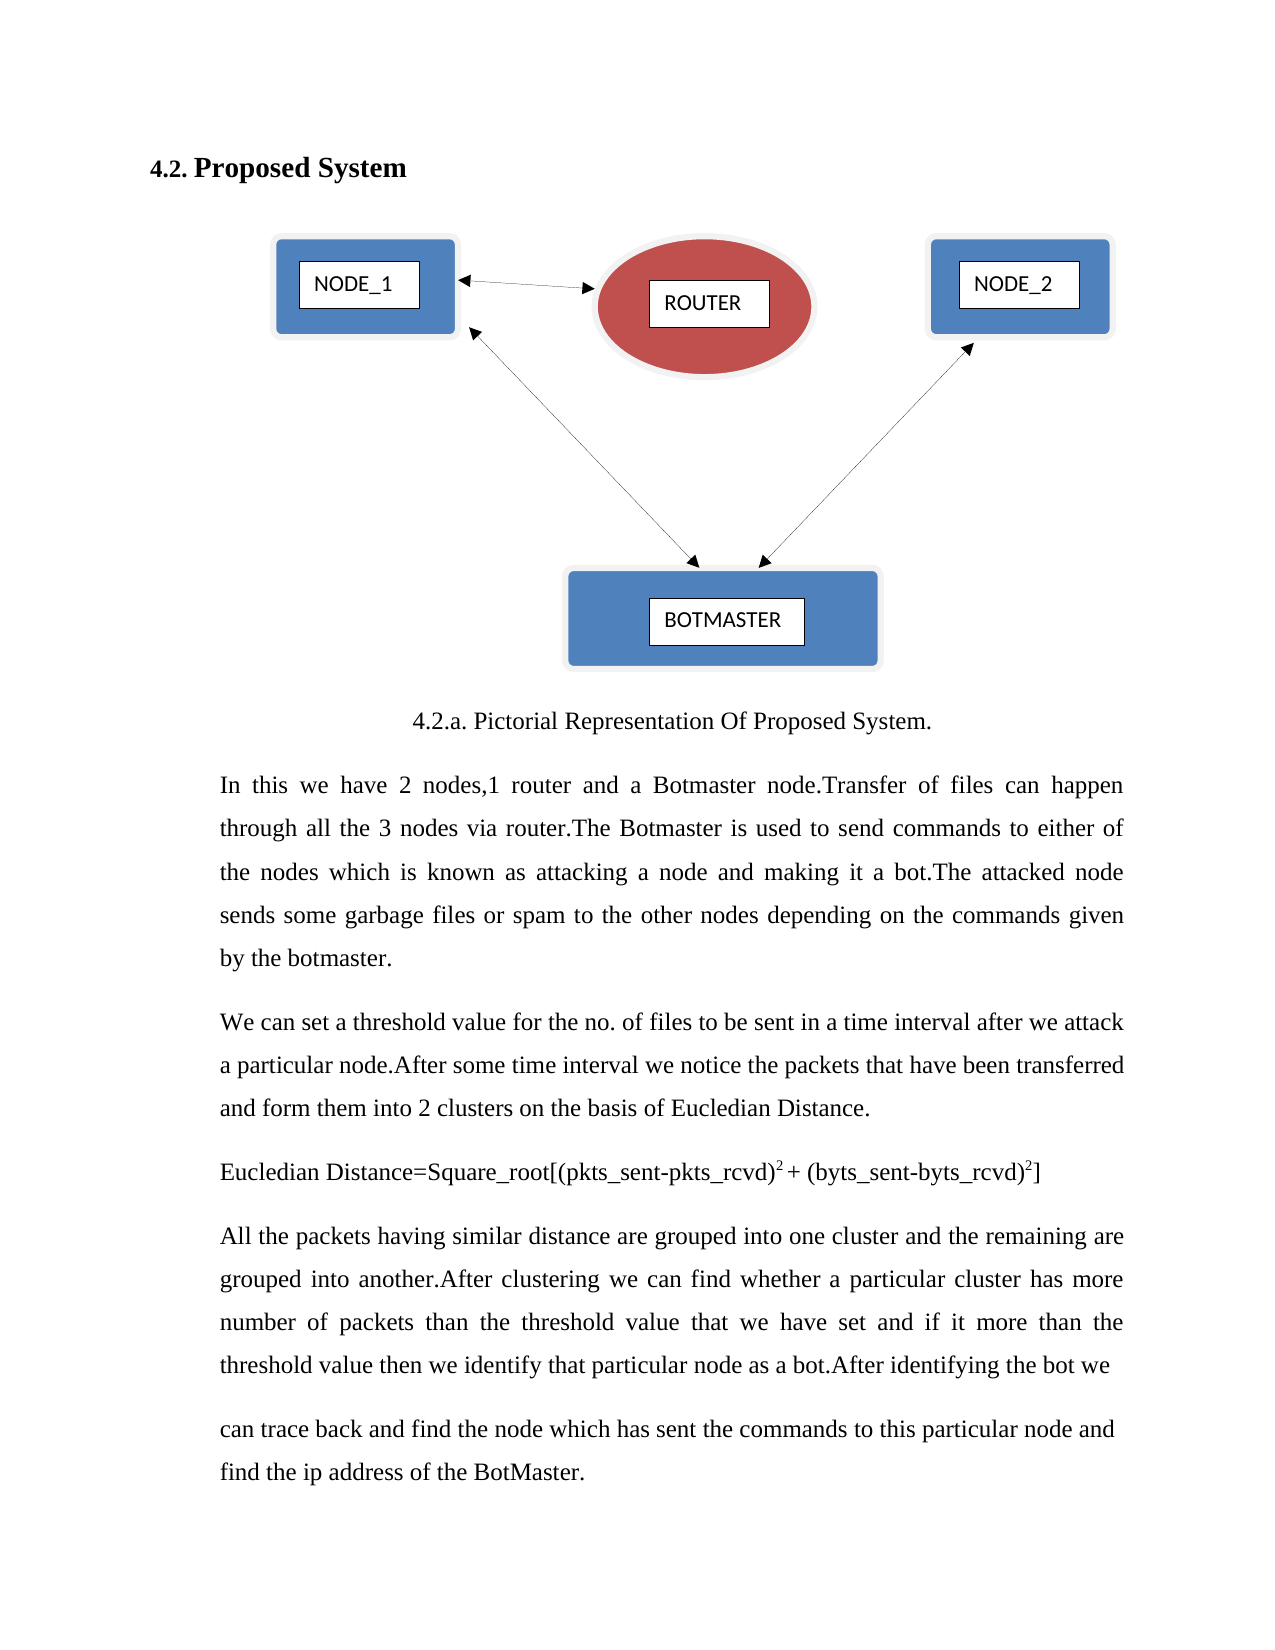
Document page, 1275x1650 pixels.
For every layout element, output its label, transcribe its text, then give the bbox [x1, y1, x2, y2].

text In this we have 2 nodes,1 router and a Botmaster node.Transfer of files can happen through all the 3 nodes via router.The Botmaster is used to send commands to either of the nodes which is known as attacking a node and making it a bot.The attacked node sends some garbage files or spam to the other nodes depending on the commands given by the botmaster. [219, 770, 1125, 972]
text 4.2. Proposed System [150, 150, 1125, 183]
text can trace back and find the node which has sent the commands to this particular node and find the ip address of the BotMaster. [219, 1414, 1125, 1486]
text We can set a threshold value for the no. of files to be sent in a time interval after we attack a particular node.After some time interval we notice the packets that have been transferred and form them into 2 clusters on the basis of Eucledian Distance. [219, 1007, 1125, 1122]
text Eucledian Distance=Square_root[(pkts_sent-pkts_rcvd)2 + (byts_sent-byts_rcvd)2] [219, 1157, 1125, 1186]
text 4.2.a. Pictorial Representation Of Proposed System. [219, 706, 1125, 735]
text All the packets having similar distance are grouped into one cluster and the remaining are grouped into another.After clustering we can find whether a particular cluster has more number of packets than the threshold value that we have set and if it more than the threshold value then we identify that particular node as a bot.After identifying the bot we [219, 1221, 1125, 1379]
